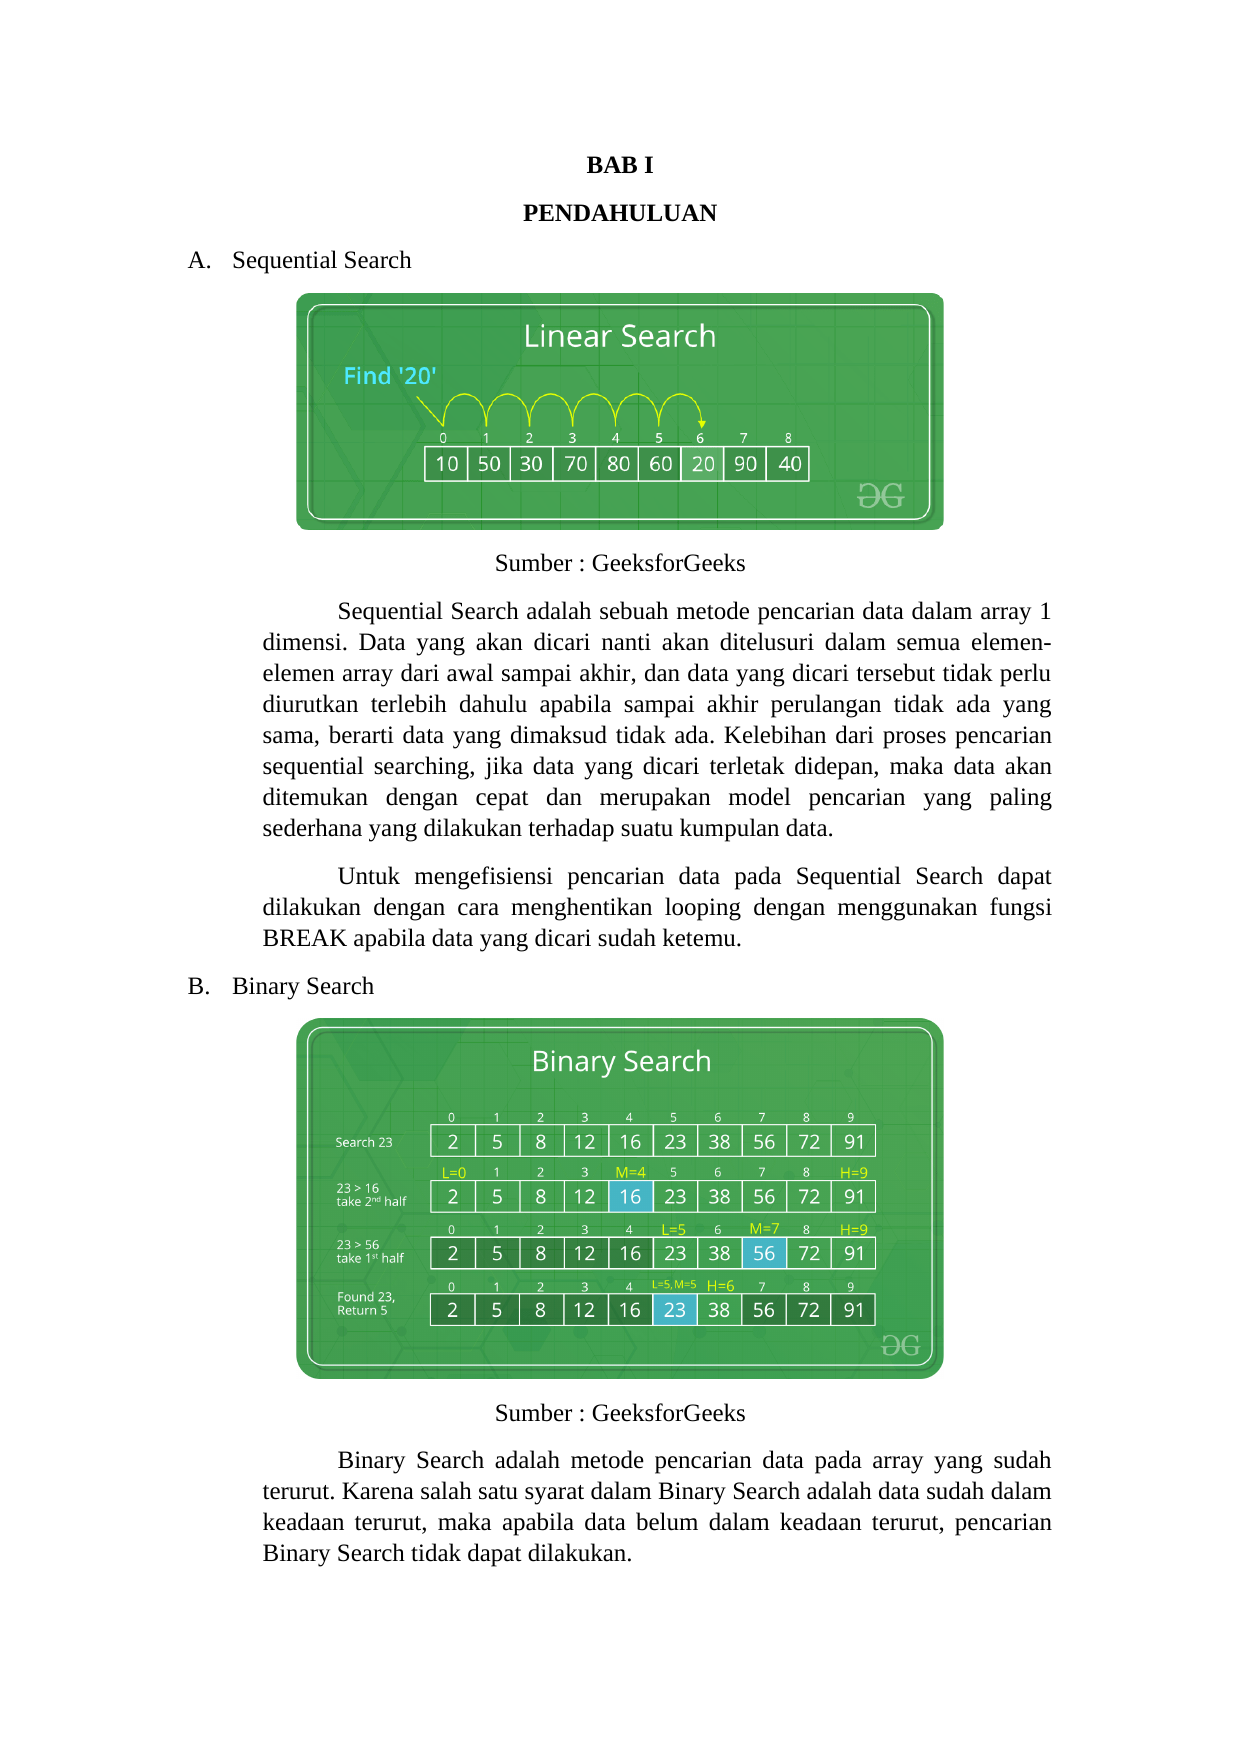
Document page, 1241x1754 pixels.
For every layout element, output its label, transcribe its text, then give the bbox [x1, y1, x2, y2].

list Untuk mengefisiensi pencarian data pada Sequential Search dapat dilakukan dengan cara menghentikan looping dengan menggunakan fungsi BREAK apabila data yang dicari sudah ketemu. [262, 861, 1053, 952]
list Sumber : GeeksforGeeks [187, 1398, 1053, 1426]
text PENDAHULUAN [187, 198, 1053, 226]
list Sequential Search [187, 245, 1053, 274]
picture [296, 293, 944, 530]
list Binary Search adalah metode pencarian data pada array yang sudah terurut. Karena salah satu syarat dalam Binary Search adalah data sudah dalam keadaan terurut, maka apabila data belum dalam keadaan terurut, pencarian Binary Search tidak dapat dilakukan. [262, 1445, 1053, 1567]
picture [296, 1018, 944, 1379]
list Sequential Search adalah sebuah metode pencarian data dalam array 1 dimensi. Data yang akan dicari nanti akan ditelusuri dalam semua elemen-elemen array dari awal sampai akhir, dan data yang dicari tersebut tidak perlu diurutkan terlebih dahulu apabila sampai akhir perulangan tidak ada yang sama, berarti data yang dimaksud tidak ada. Kelebihan dari proses pencarian sequential searching, jika data yang dicari terletak didepan, maka data akan ditemukan dengan cepat dan merupakan model pencarian yang paling sederhana yang dilakukan terhadap suatu kumpulan data. [262, 596, 1053, 842]
list Binary Search [187, 971, 1053, 999]
list Sumber : GeeksforGeeks [187, 548, 1053, 577]
text BAB I [187, 150, 1053, 179]
